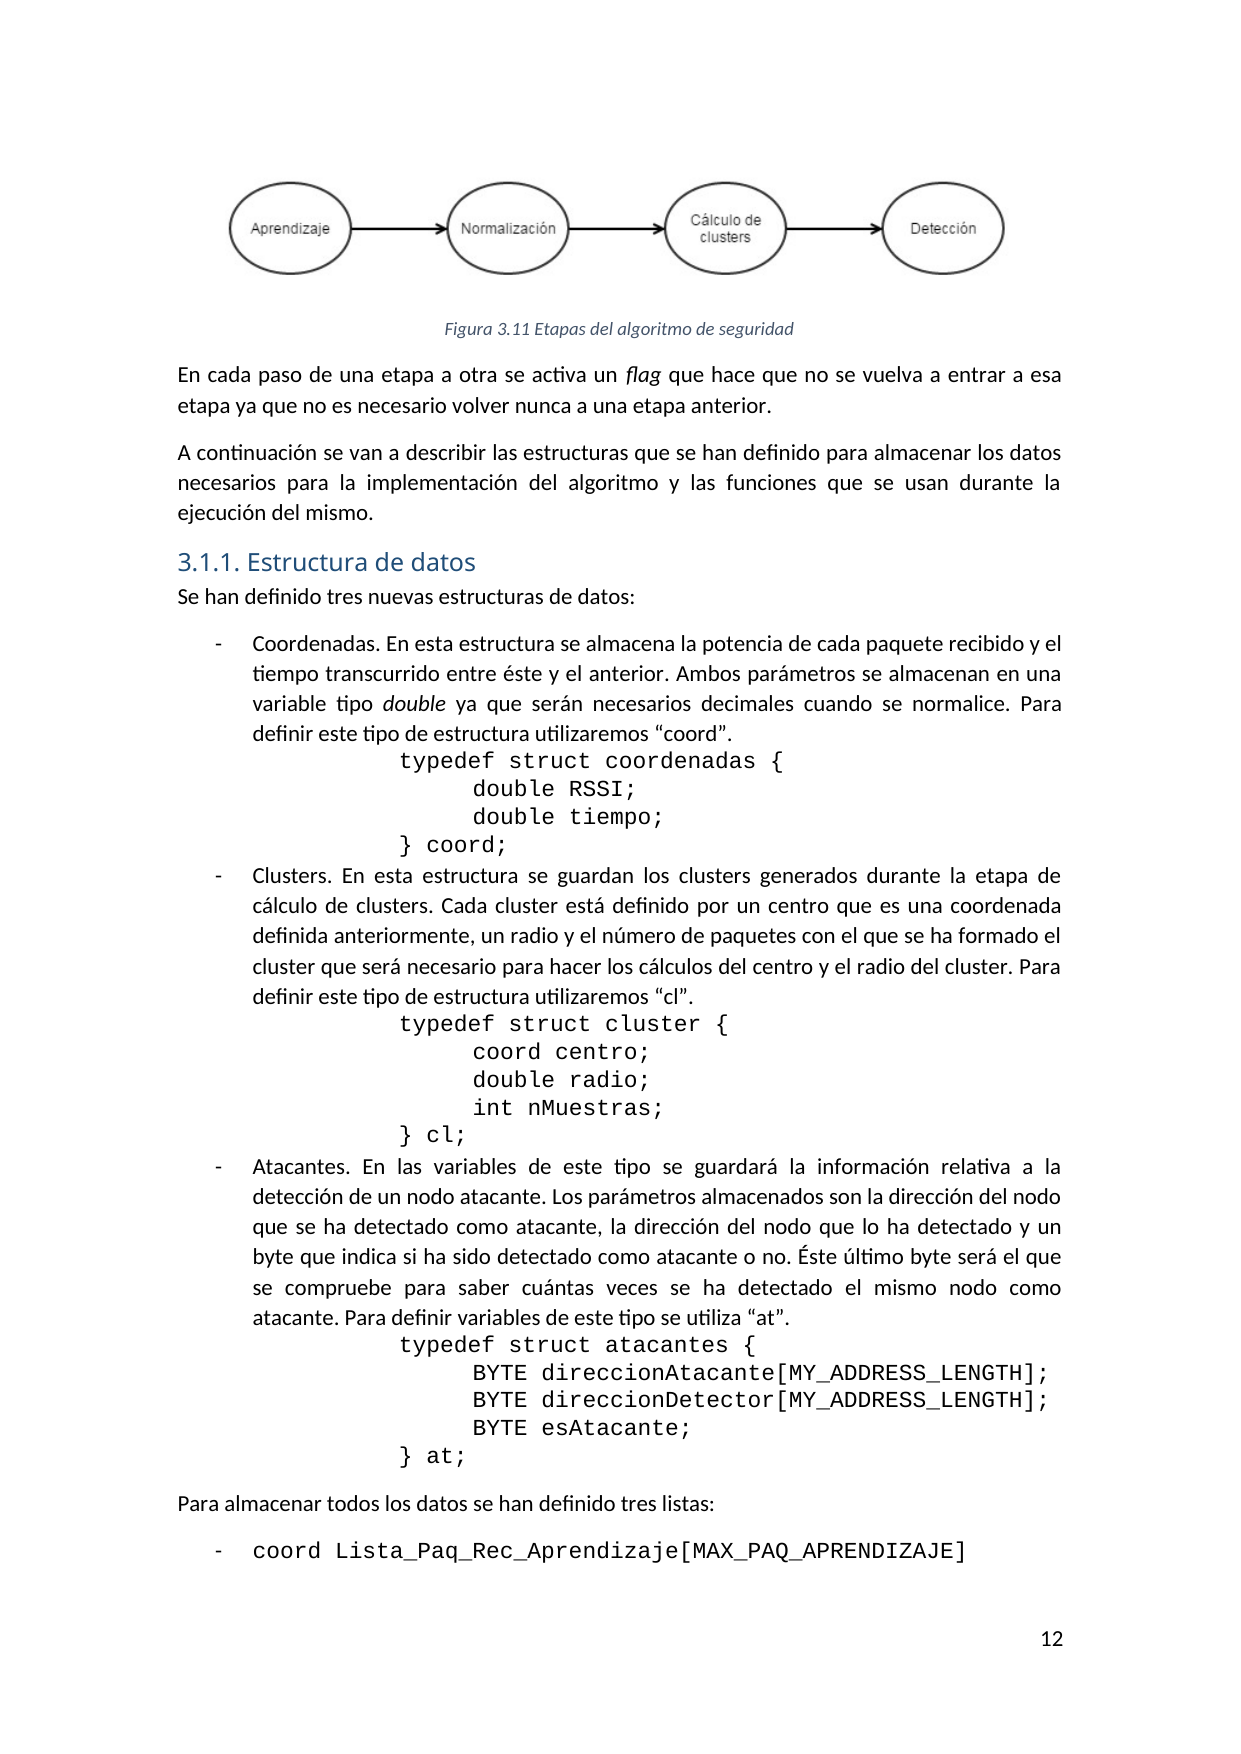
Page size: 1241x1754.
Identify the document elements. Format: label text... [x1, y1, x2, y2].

list } cl; [398, 1124, 1063, 1150]
list double radio; [398, 1068, 1063, 1094]
list } coord; [398, 833, 1063, 859]
list } at; [398, 1445, 1063, 1471]
list coord Lista_Paq_Rec_Aprendizaje[MAX_PAQ_APRENDIZAJE] [215, 1536, 1063, 1565]
list typedef struct coordenadas { [398, 749, 1063, 775]
list int nMuestras; [398, 1096, 1063, 1122]
list Clusters. En esta estructura se guardan los clusters generados durante la etapa de cálculo de clusters. Cada cluster está definido por un centro que es una coordenada definida anteriormente, un radio y el número de paquetes con el que se ha formado el cluster que será necesario para hacer los cálculos del centro y el radio del cluster. Para definir este tipo de estructura utilizaremos “cl”. [215, 861, 1063, 1010]
list coord centro; [398, 1040, 1063, 1066]
list BYTE direccionDetector[MY_ADDRESS_LENGTH]; [398, 1389, 1063, 1415]
list Atacantes. En las variables de este tipo se guardará la información relativa a la detección de un nodo atacante. Los parámetros almacenados son la dirección del nodo que se ha detectado como atacante, la dirección del nodo que lo ha detectado y un byte que indica si ha sido detectado como atacante o no. Éste último byte será el que se compruebe para saber cuántas veces se ha detectado el mismo nodo como atacante. Para definir variables de este tipo se utiliza “at”. [215, 1152, 1063, 1331]
list Coordenadas. En esta estructura se almacena la potencia de cada paquete recibido y el tiempo transcurrido entre éste y el anterior. Ambos parámetros se almacenan en una variable tipo double ya que serán necesarios decimales cuando se normalice. Para definir este tipo de estructura utilizaremos “coord”. [215, 629, 1063, 747]
picture [206, 147, 1035, 298]
list BYTE direccionAtacante[MY_ADDRESS_LENGTH]; [398, 1361, 1063, 1387]
subtitle Estructura de datos [177, 545, 1063, 579]
list double tiempo; [398, 805, 1063, 831]
list typedef struct cluster { [398, 1012, 1063, 1038]
list BYTE esAtacante; [398, 1417, 1063, 1443]
text Para almacenar todos los datos se han definido tres listas: [177, 1489, 1063, 1517]
text Se han definido tres nuevas estructuras de datos: [177, 582, 1063, 610]
text En cada paso de una etapa a otra se activa un flag que hace que no se vuelva a entrar a esa etapa ya que no es necesario volver nunca a una etapa anterior. [177, 361, 1063, 419]
text A continuación se van a describir las estructuras que se han definido para almacenar los datos necesarios para la implementación del algoritmo y las funciones que se usan durante la ejecución del mismo. [177, 438, 1063, 526]
list typedef struct atacantes { [398, 1333, 1063, 1359]
list double RSSI; [398, 777, 1063, 803]
